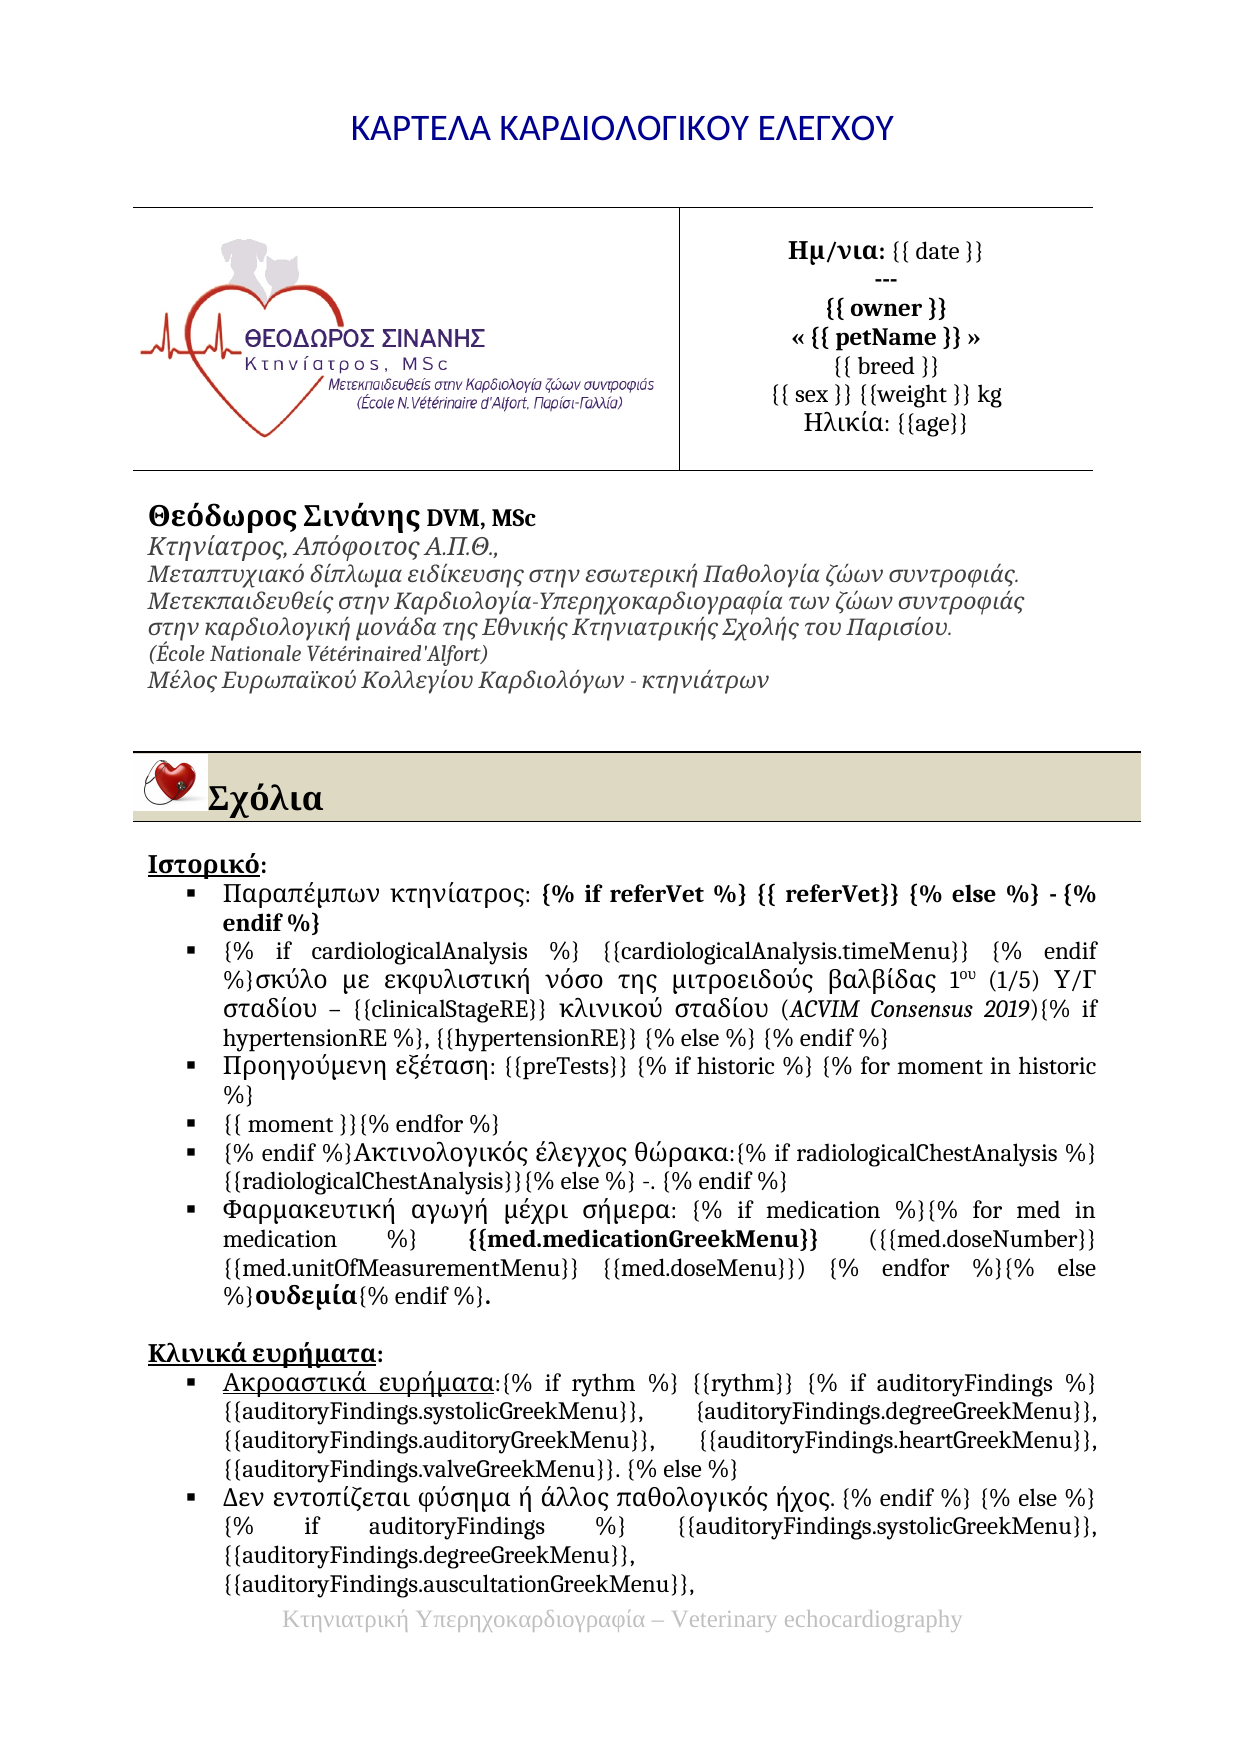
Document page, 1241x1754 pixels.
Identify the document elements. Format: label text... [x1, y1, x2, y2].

text στην καρδιολογική μονάδα της Εθνικής Κτηνιατρικής Σχολής του Παρισίου. [148, 615, 1097, 641]
text Κτηνίατρος, Απόφοιτος Α.Π.Θ., [148, 533, 1097, 562]
table_header [133, 208, 679, 470]
list {% endif %}Ακτινολογικός έλεγχος θώρακα:{% if radiologicalChestAnalysis %} {{radiologicalChestAnalysis}}{% else %} -. {% endif %} [185, 1138, 1097, 1196]
text Κλινικά ευρήματα: [148, 1340, 1097, 1368]
text Μέλος Ευρωπαϊκού Κολλεγίου Καρδιολόγων - κτηνιάτρων [148, 667, 1097, 694]
text Μεταπτυχιακό δίπλωμα ειδίκευσης στην εσωτερική Παθολογία ζώων συντροφιάς. [148, 562, 1097, 588]
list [185, 1483, 1097, 1598]
text (École Nationale Vétérinaired'Alfort) [148, 641, 1097, 667]
text Θεόδωρος Σινάνης DVM, MSc [148, 500, 1097, 533]
list Φαρμακευτική αγωγή μέχρι σήμερα: {% if medication %}{% for med in medication %} {{med.medicationGreekMenu}} ({{med.doseNumber}} {{med.unitOfMeasurementMenu}} {{med.doseMenu}}) {% endfor %}{% else %}ουδεμία{% endif %}. [185, 1196, 1097, 1311]
subtitle ΚΑΡΤΕΛΑ καρδιολογικου ελεγχου [133, 103, 1097, 149]
table_header Ημ/νια: {{ date }} --- {{ owner }} « {{ petName }} » {{ breed }} {{ sex }} {{weight }} kg Ηλικία: {{age}} [680, 208, 1093, 470]
picture [140, 236, 655, 443]
list Παραπέμπων κτηνίατρος: {% if referVet %} {{ referVet}} {% else %} - {% endif %} [185, 880, 1097, 937]
list Προηγούμενη εξέταση: {{preTests}} {% if historic %} {% for moment in historic %} [185, 1052, 1097, 1110]
text Σχόλια [133, 753, 1141, 821]
picture [132, 754, 208, 811]
text Ιστορικό: [148, 851, 1097, 880]
list {{ moment }}{% endfor %} [185, 1110, 1097, 1138]
list {% if cardiologicalAnalysis %} {{cardiologicalAnalysis.timeMenu}} {% endif %}σκύλο με εκφυλιστική νόσο της μιτροειδούς βαλβίδας 1ου (1/5) Υ/Γ σταδίου – {{clinicalStageRE}} κλινικού σταδίου (ACVIM Consensus 2019){% if hypertensionRE %}, {{hypertensionRE}} {% else %} {% endif %} [185, 937, 1097, 1052]
text Μετεκπαιδευθείς στην Καρδιολογία-Υπερηχοκαρδιογραφία των ζώων συντροφιάς [148, 588, 1097, 615]
list Ακροαστικά ευρήματα:{% if rythm %} {{rythm}} {% if auditoryFindings %} {{auditoryFindings.systolicGreekMenu}}, {auditoryFindings.degreeGreekMenu}}, {{auditoryFindings.auditoryGreekMenu}}, {{auditoryFindings.heartGreekMenu}}, {{auditoryFindings.valveGreekMenu}}. {% else %} [185, 1368, 1097, 1483]
